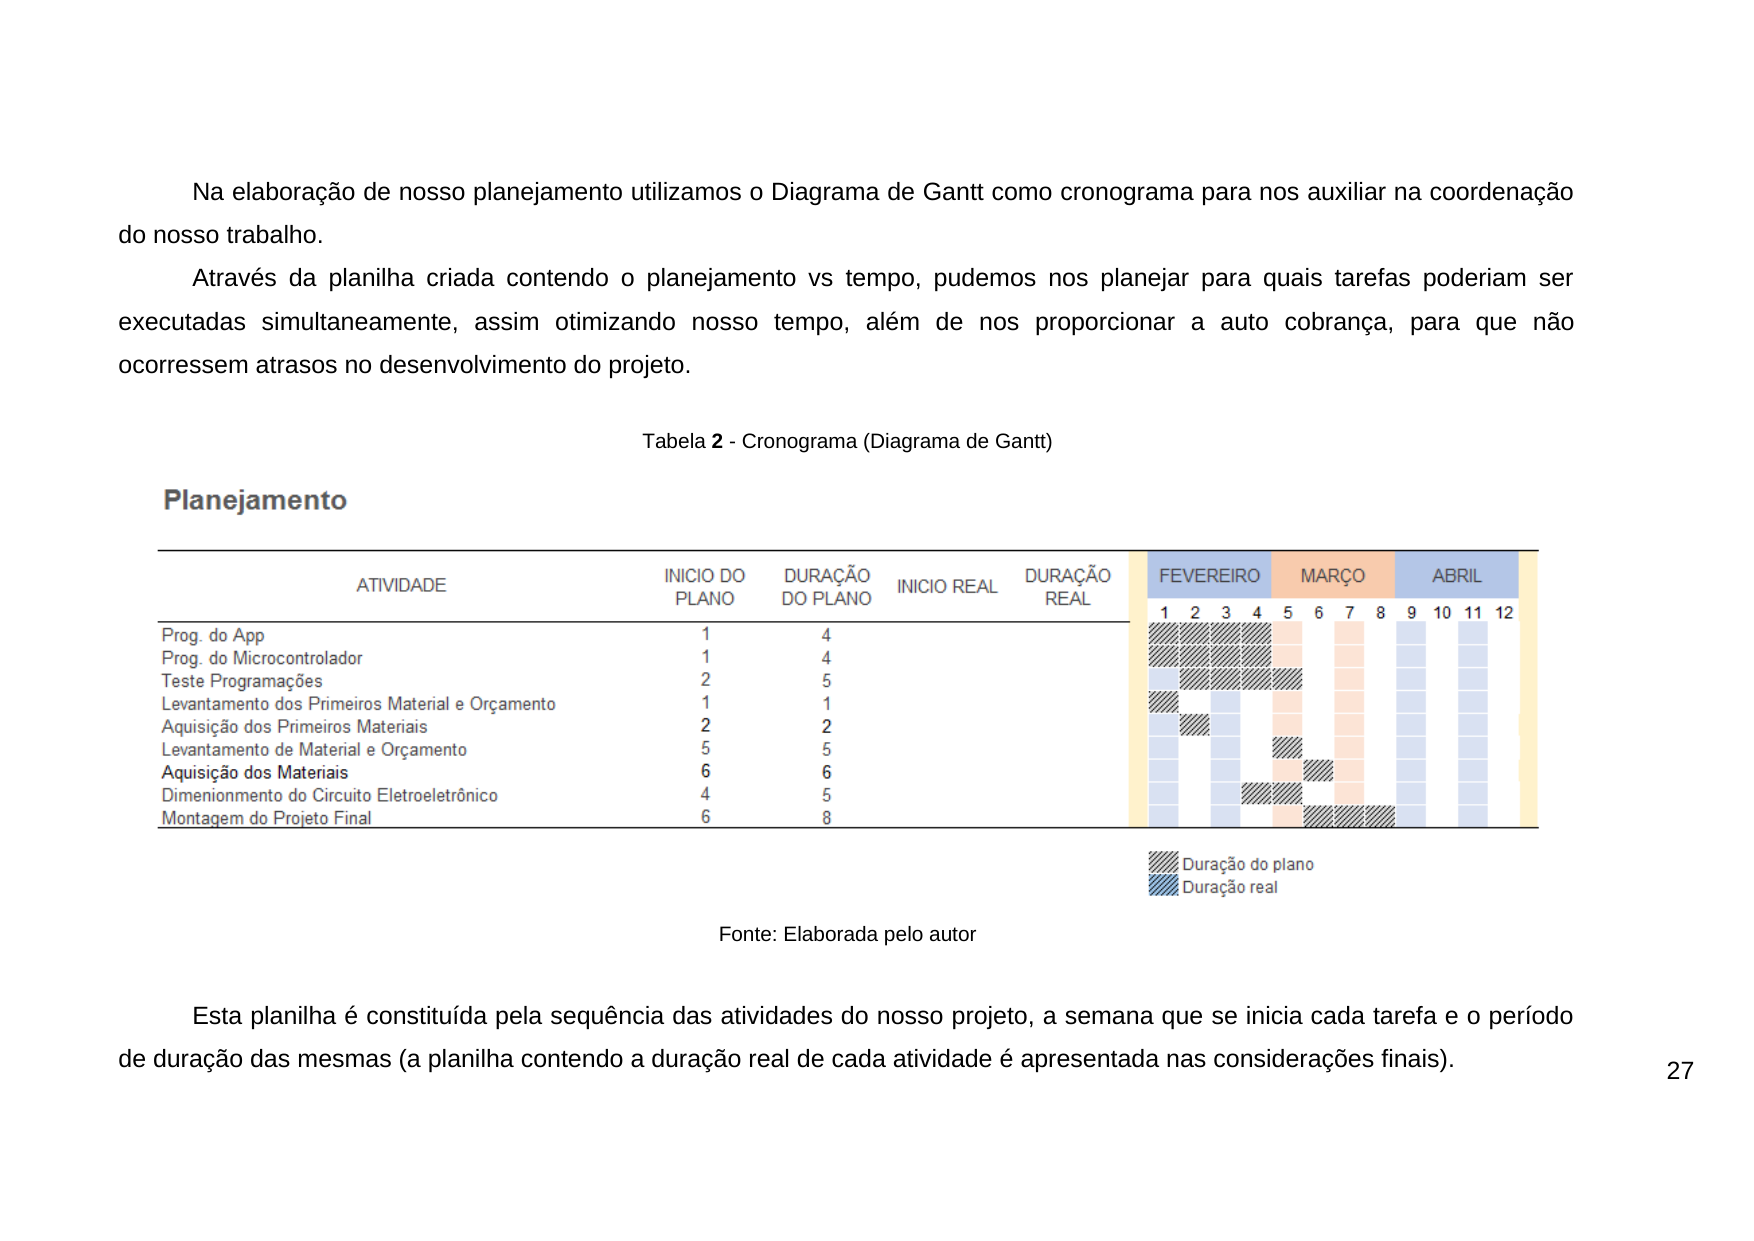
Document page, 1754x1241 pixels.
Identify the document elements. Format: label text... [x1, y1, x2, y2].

text Na elaboração de nosso planejamento utilizamos o Diagrama de Gantt como cronograma para nos auxiliar na coordenação do nosso trabalho. [118, 177, 1577, 249]
text Fonte: Elaborada pelo autor [118, 922, 1577, 946]
text Esta planilha é constituída pela sequência das atividades do nosso projeto, a semana que se inicia cada tarefa e o período de duração das mesmas (a planilha contendo a duração real de cada atividade é apresentada nas considerações finais). [118, 1001, 1577, 1073]
text Através da planilha criada contendo o planejamento vs tempo, pudemos nos planejar para quais tarefas poderiam ser executadas simultaneamente, assim otimizando nosso tempo, além de nos proporcionar a auto cobrança, para que não ocorressem atrasos no desenvolvimento do projeto. [118, 263, 1577, 378]
text Tabela 2 - Cronograma (Diagrama de Gantt) [118, 429, 1577, 453]
picture [133, 464, 1562, 908]
